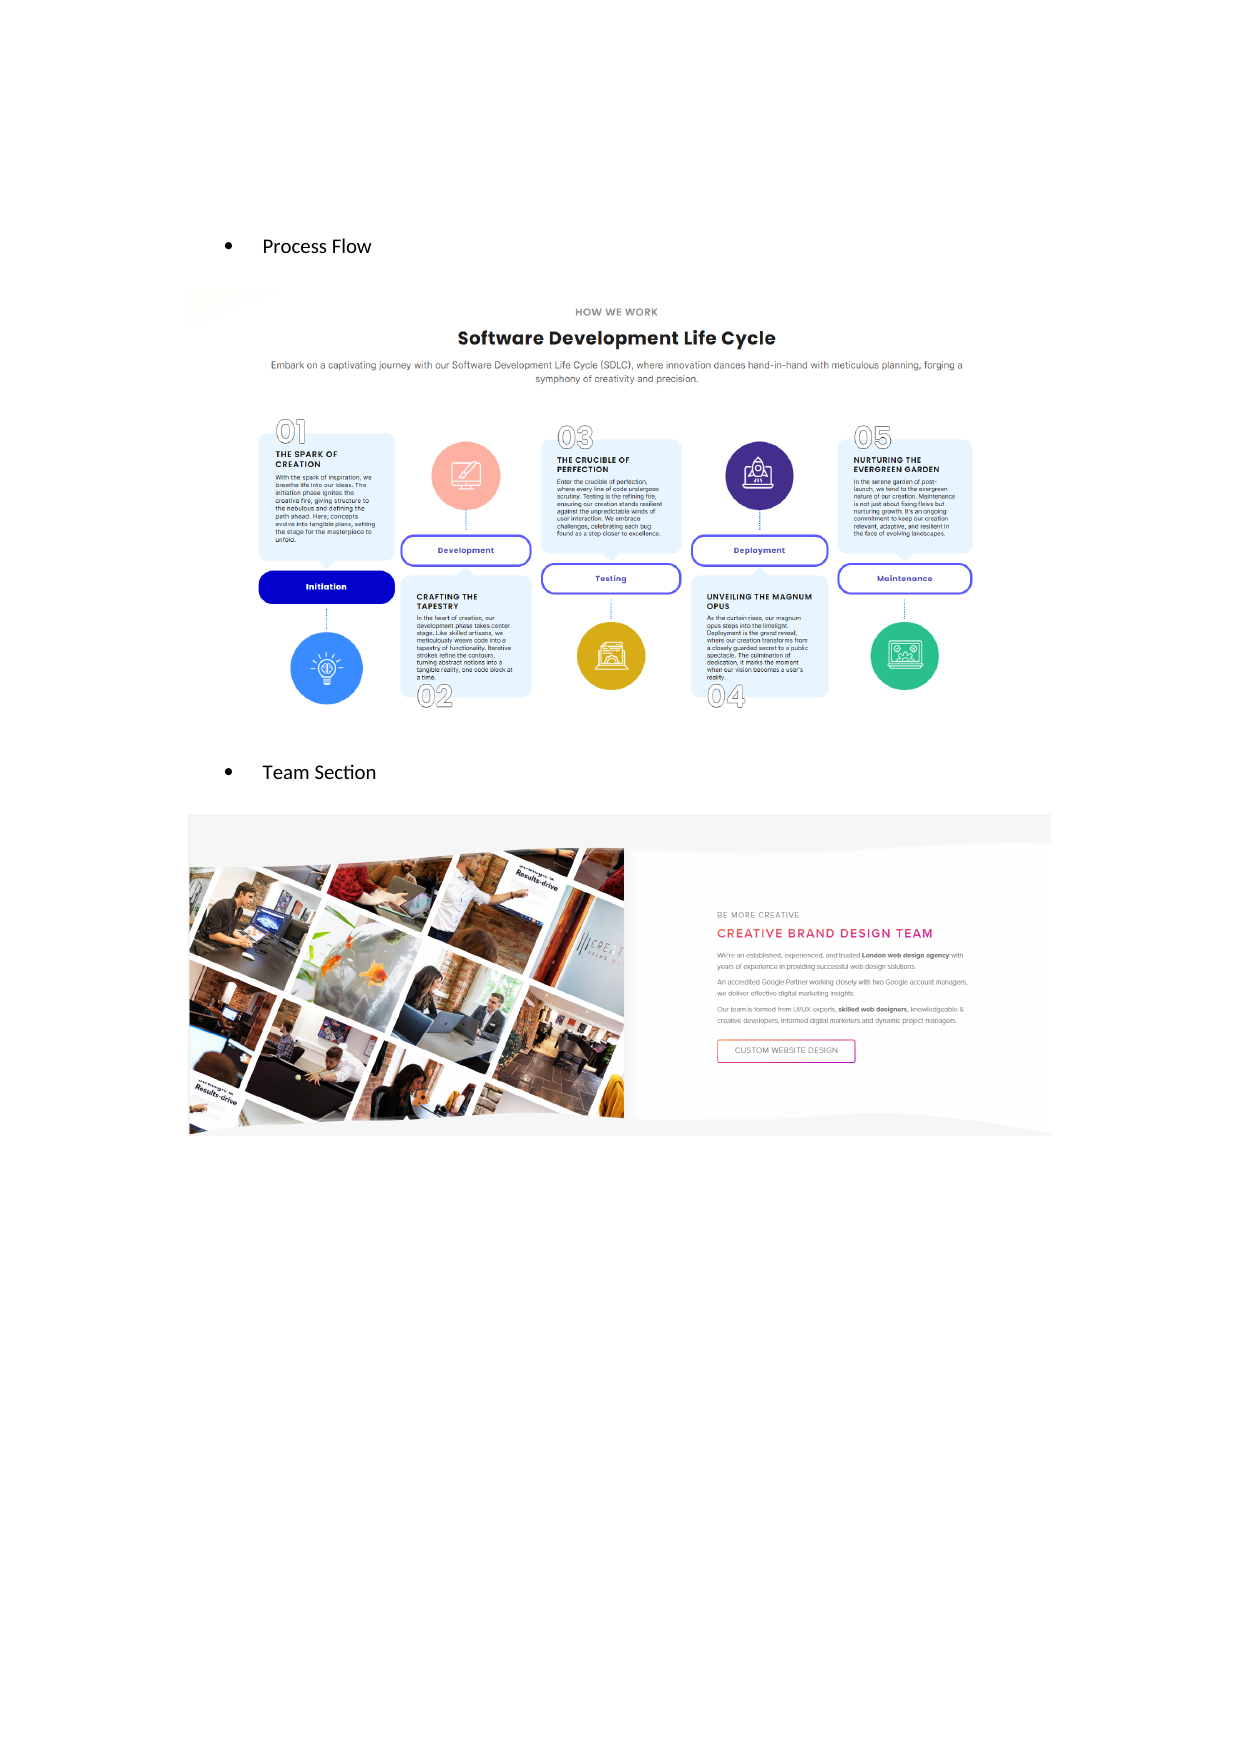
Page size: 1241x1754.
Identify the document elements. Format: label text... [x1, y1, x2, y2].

list Team Section [225, 759, 1053, 785]
picture [187, 288, 1051, 731]
picture [187, 814, 1051, 1136]
list Process Flow [225, 234, 1053, 259]
